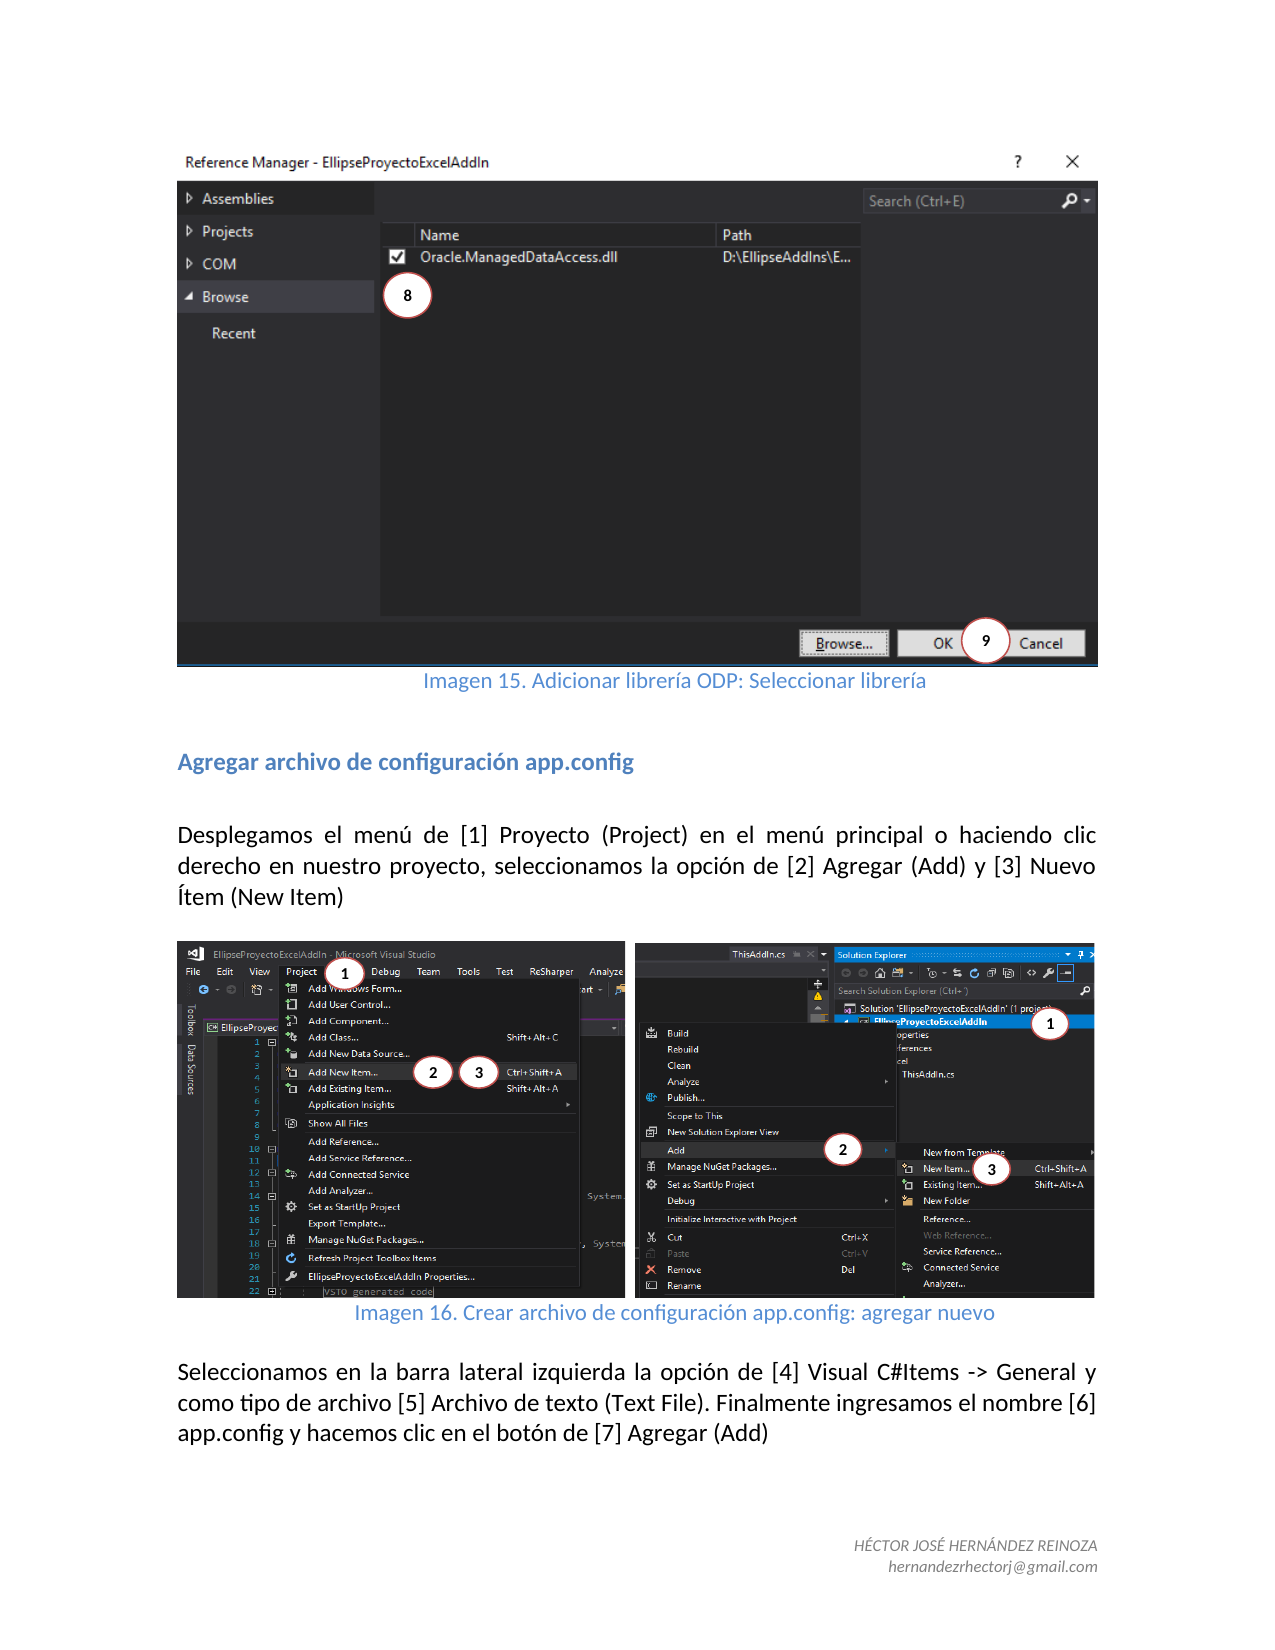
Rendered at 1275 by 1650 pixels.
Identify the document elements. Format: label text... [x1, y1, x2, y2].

text Imagen 16. Crear archivo de configuración app.config: agregar nuevo [252, 1298, 1098, 1326]
picture [635, 943, 1095, 1298]
picture [177, 147, 1098, 667]
text Imagen 15. Adicionar librería ODP: Seleccionar librería [252, 667, 1098, 695]
text Desplegamos el menú de [1] Proyecto (Project) en el menú principal o haciendo clic derecho en nuestro proyecto, seleccionamos la opción de [2] Agregar (Add) y [3] Nuevo Ítem (New Item) [177, 819, 1098, 911]
subtitle Agregar archivo de configuración app.config [177, 746, 1098, 777]
text Seleccionamos en la barra lateral izquierda la opción de [4] Visual C#Items -> General y como tipo de archivo [5] Archivo de texto (Text File). Finalmente ingresamos el nombre [6] app.config y hacemos clic en el botón de [7] Agregar (Add) [177, 1357, 1098, 1448]
picture [177, 941, 626, 1298]
